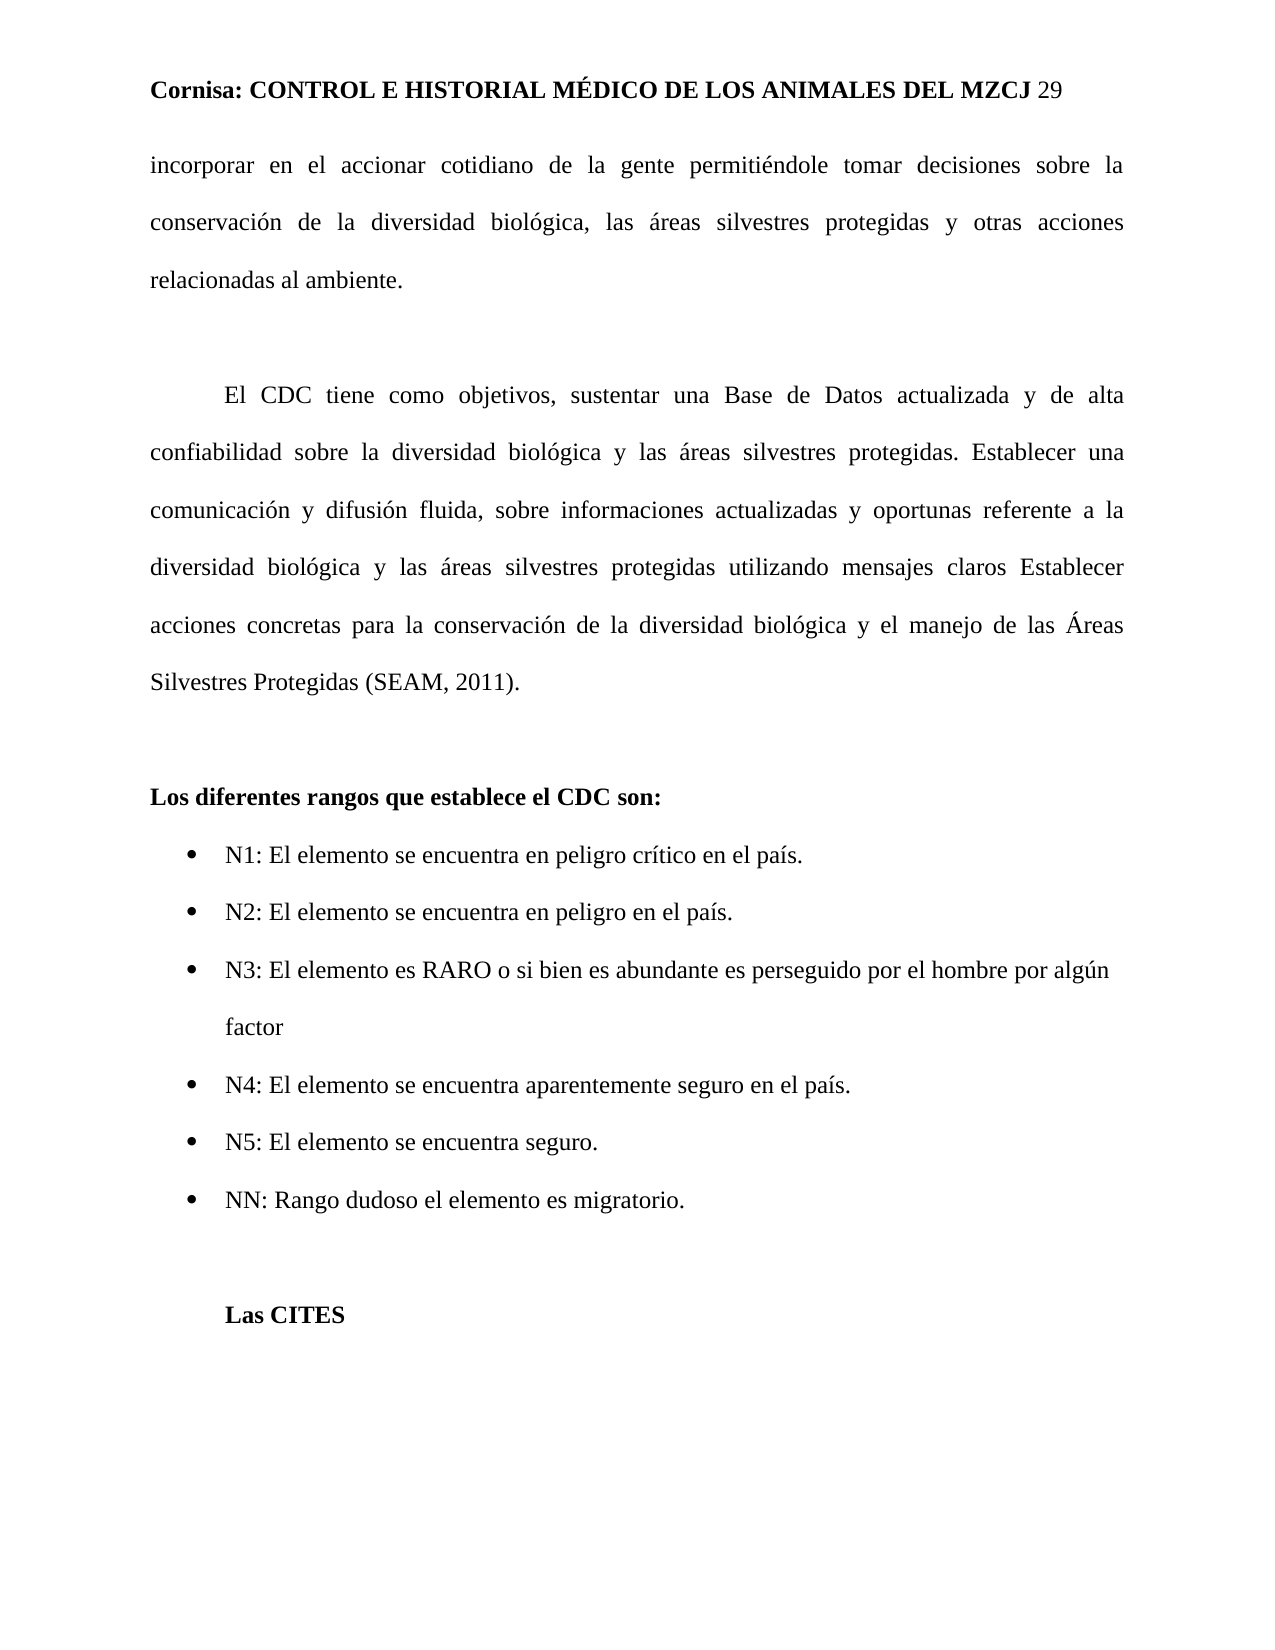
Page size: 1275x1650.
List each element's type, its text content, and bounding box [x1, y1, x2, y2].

list N5: El elemento se encuentra seguro. [187, 1127, 1125, 1156]
subtitle Las CITES [187, 1300, 1125, 1329]
list NN: Rango dudoso el elemento es migratorio. [187, 1185, 1125, 1214]
list N4: El elemento se encuentra aparentemente seguro en el país. [187, 1070, 1125, 1099]
list N1: El elemento se encuentra en peligro crítico en el país. [187, 840, 1125, 869]
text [150, 150, 1125, 294]
list N2: El elemento se encuentra en peligro en el país. [187, 897, 1125, 926]
text El CDC tiene como objetivos, sustentar una Base de Datos actualizada y de alta confiabilidad sobre la diversidad biológica y las áreas silvestres protegidas. Establecer una comunicación y difusión fluida, sobre informaciones actualizadas y oportunas referente a la diversidad biológica y las áreas silvestres protegidas utilizando mensajes claros Establecer acciones concretas para la conservación de la diversidad biológica y el manejo de las Áreas Silvestres Protegidas . [150, 380, 1125, 696]
subtitle Los diferentes rangos que establece el CDC son: [150, 782, 1125, 811]
list N3: El elemento es RARO o si bien es abundante es perseguido por el hombre por algún factor [187, 955, 1125, 1041]
